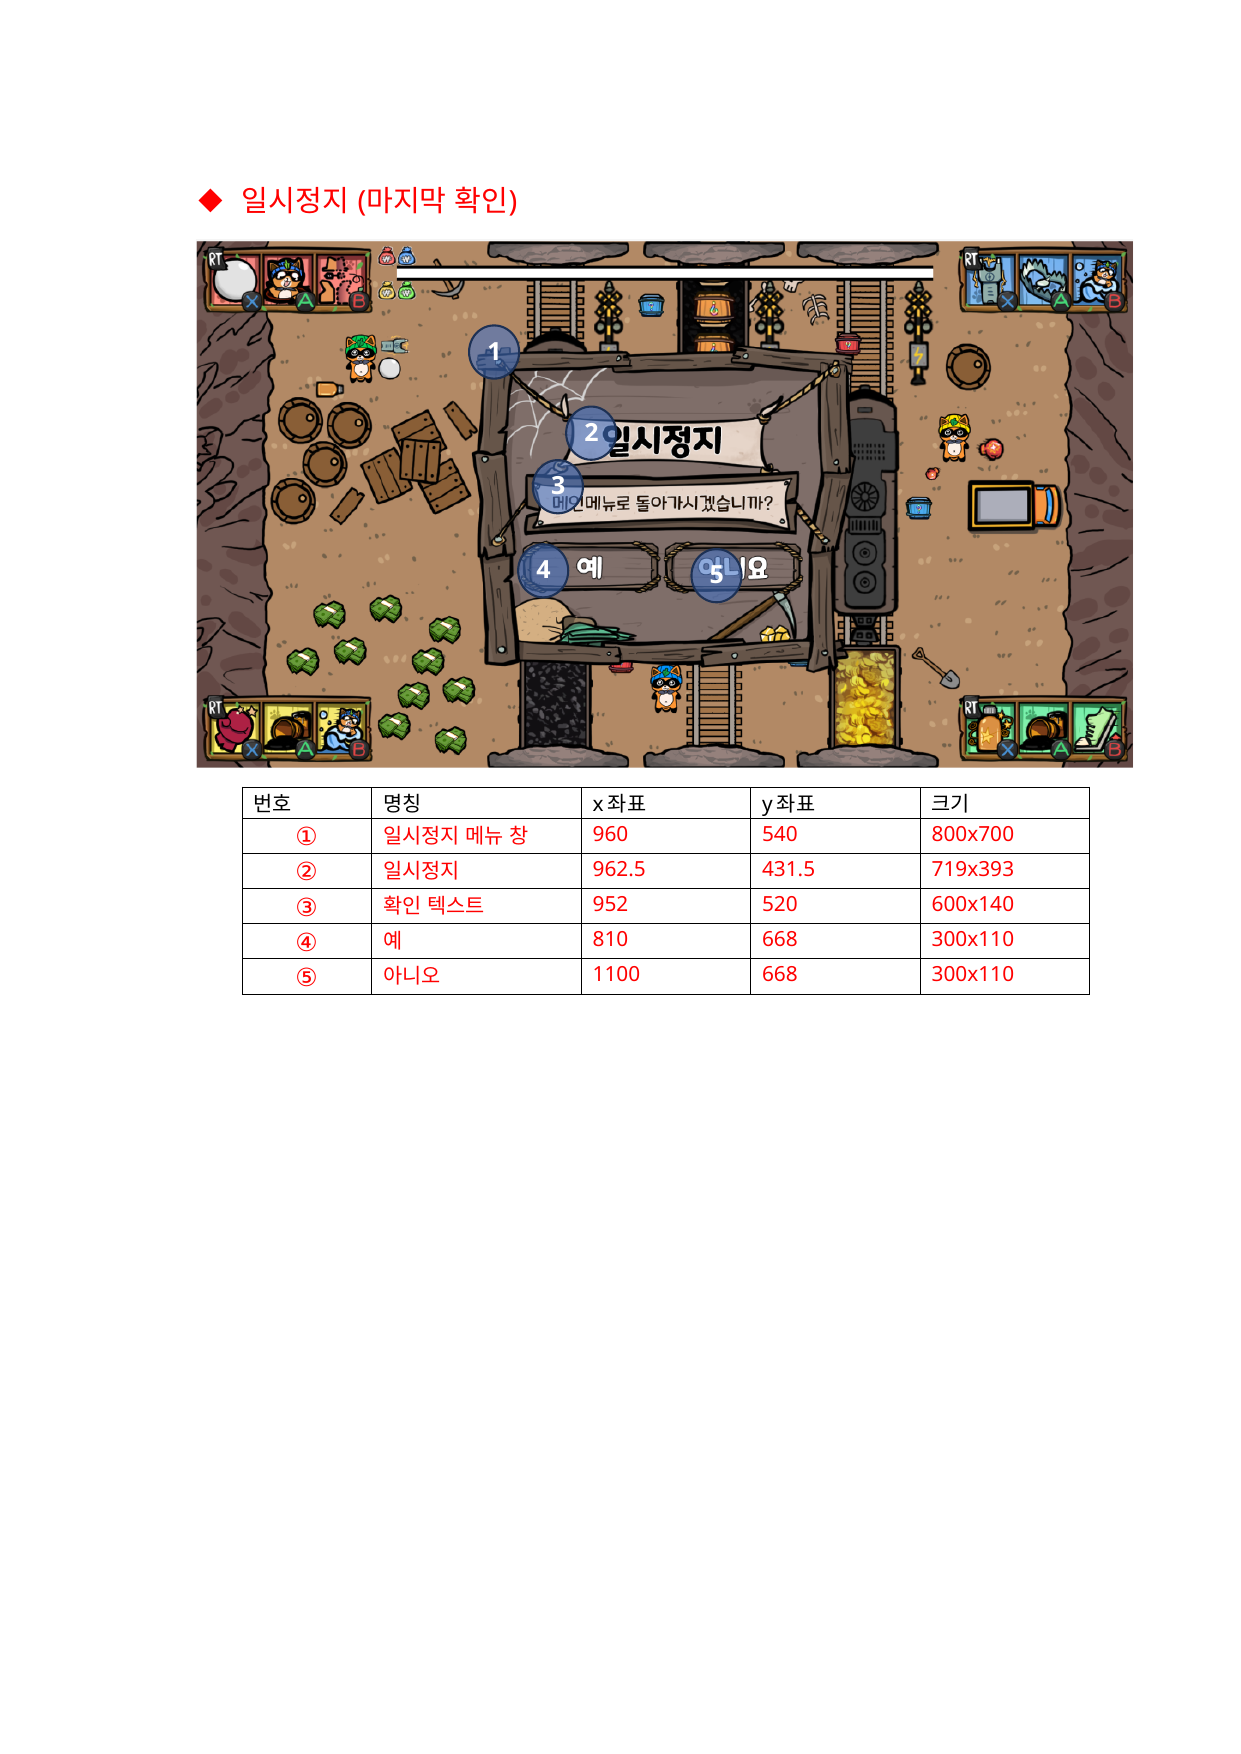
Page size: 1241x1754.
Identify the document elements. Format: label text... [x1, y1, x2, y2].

picture [195, 239, 1134, 768]
table_cell 일시정지 메뉴 창 [372, 819, 581, 853]
table_cell 300x110 [921, 924, 1089, 958]
table_cell [243, 819, 371, 853]
table_cell 810 [582, 924, 750, 958]
table_cell 300x110 [921, 959, 1089, 993]
table_cell 668 [751, 959, 920, 993]
table_cell 431.5 [751, 854, 920, 888]
table_cell 960 [582, 819, 750, 853]
table_cell 예 [372, 924, 581, 958]
table_cell [243, 959, 371, 993]
table_header y좌표 [751, 788, 920, 818]
table_cell 1100 [582, 959, 750, 993]
table_cell 540 [751, 819, 920, 853]
table_cell 952 [582, 889, 750, 923]
table_cell [243, 889, 371, 923]
table_cell 600x140 [921, 889, 1089, 923]
table_cell 아니오 [372, 959, 581, 993]
table_cell [243, 854, 371, 888]
table_header 번호 [243, 788, 371, 818]
table_cell 668 [751, 924, 920, 958]
table_header 명칭 [372, 788, 581, 818]
table_cell 800x700 [921, 819, 1089, 853]
table_cell [243, 924, 371, 958]
table_cell 확인 텍스트 [372, 889, 581, 923]
list 일시정지 (마지막 확인) [196, 177, 1090, 219]
table_cell 962.5 [582, 854, 750, 888]
table_cell 719x393 [921, 854, 1089, 888]
table_header 크기 [921, 788, 1089, 818]
table_cell 520 [751, 889, 920, 923]
table_header x좌표 [582, 788, 750, 818]
table_cell 일시정지 [372, 854, 581, 888]
